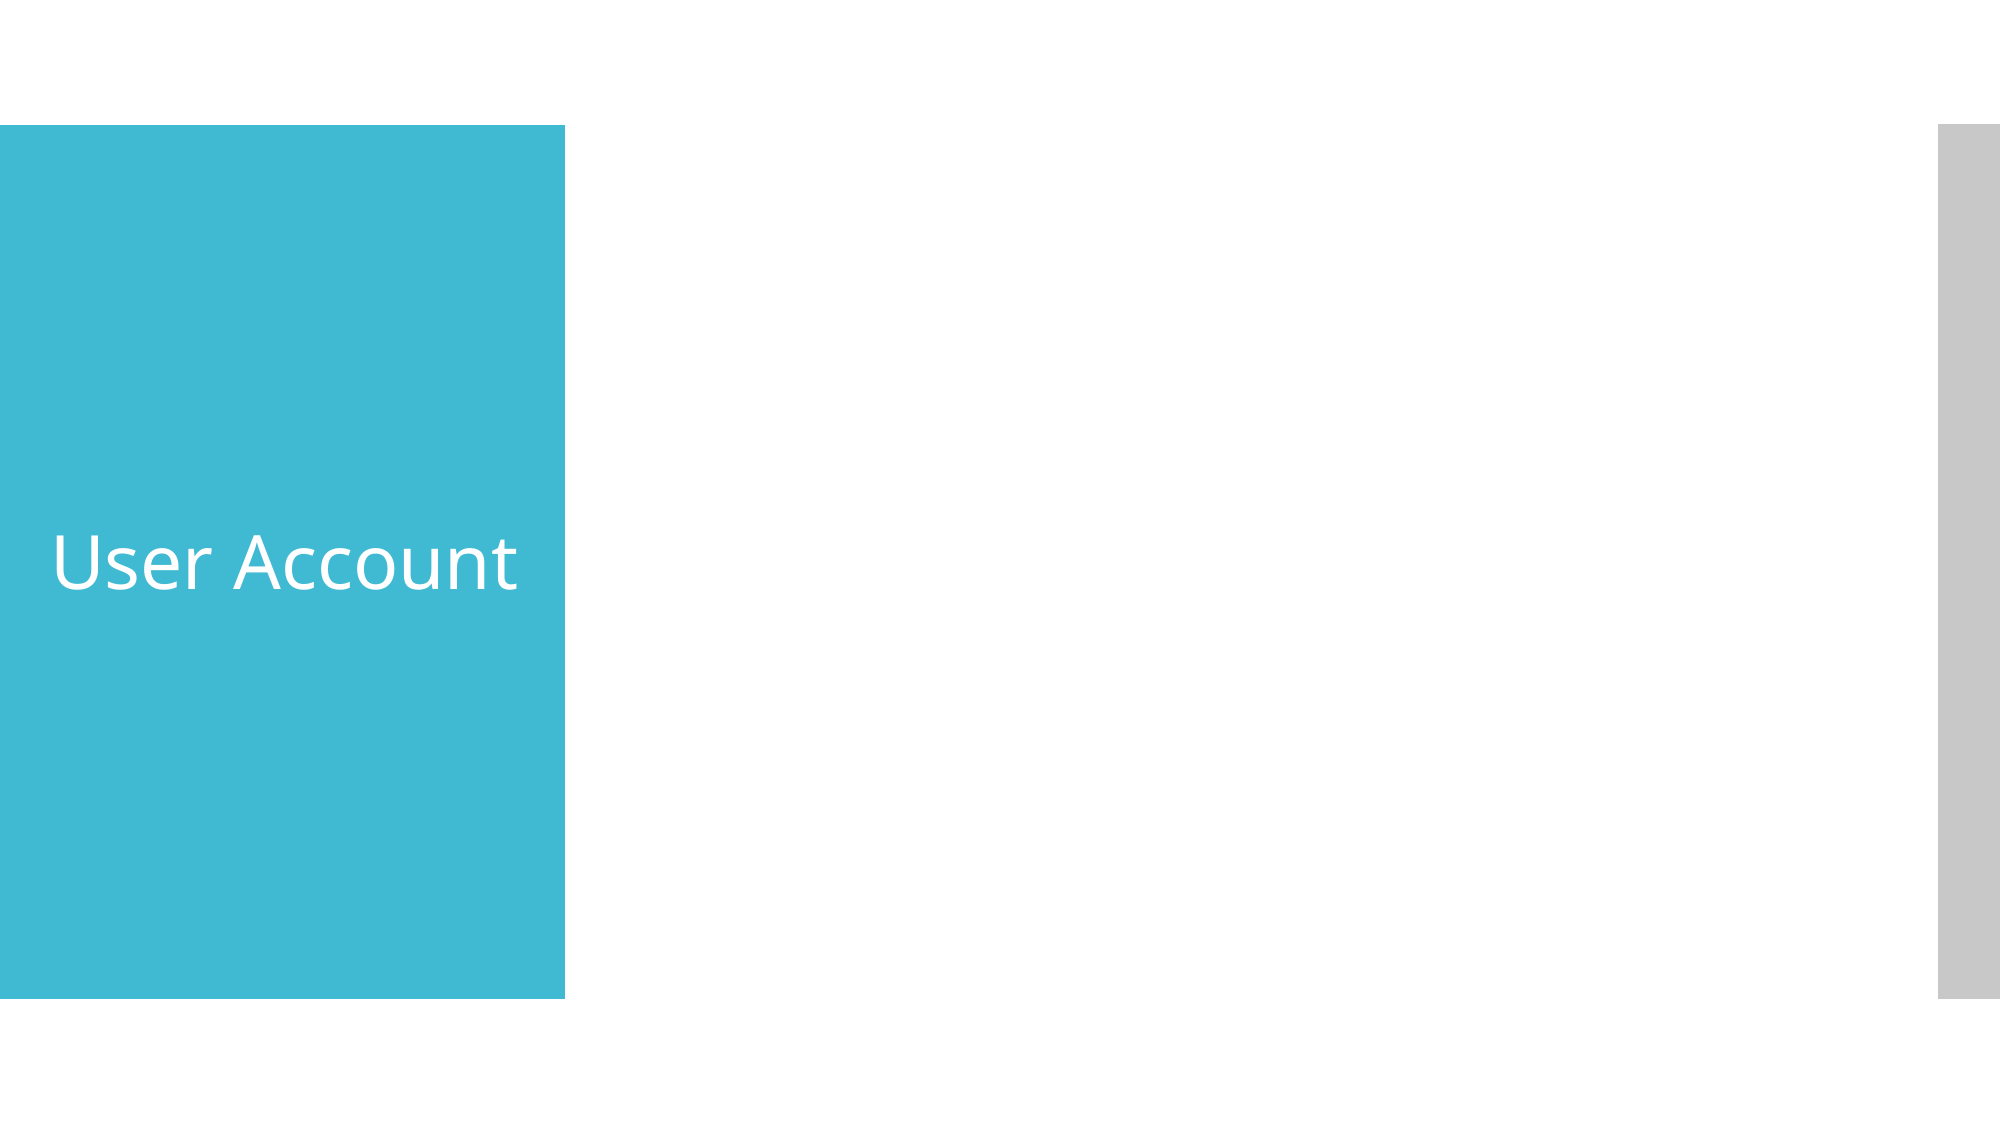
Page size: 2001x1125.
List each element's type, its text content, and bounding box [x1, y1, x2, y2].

table_header User Account [0, 125, 565, 999]
